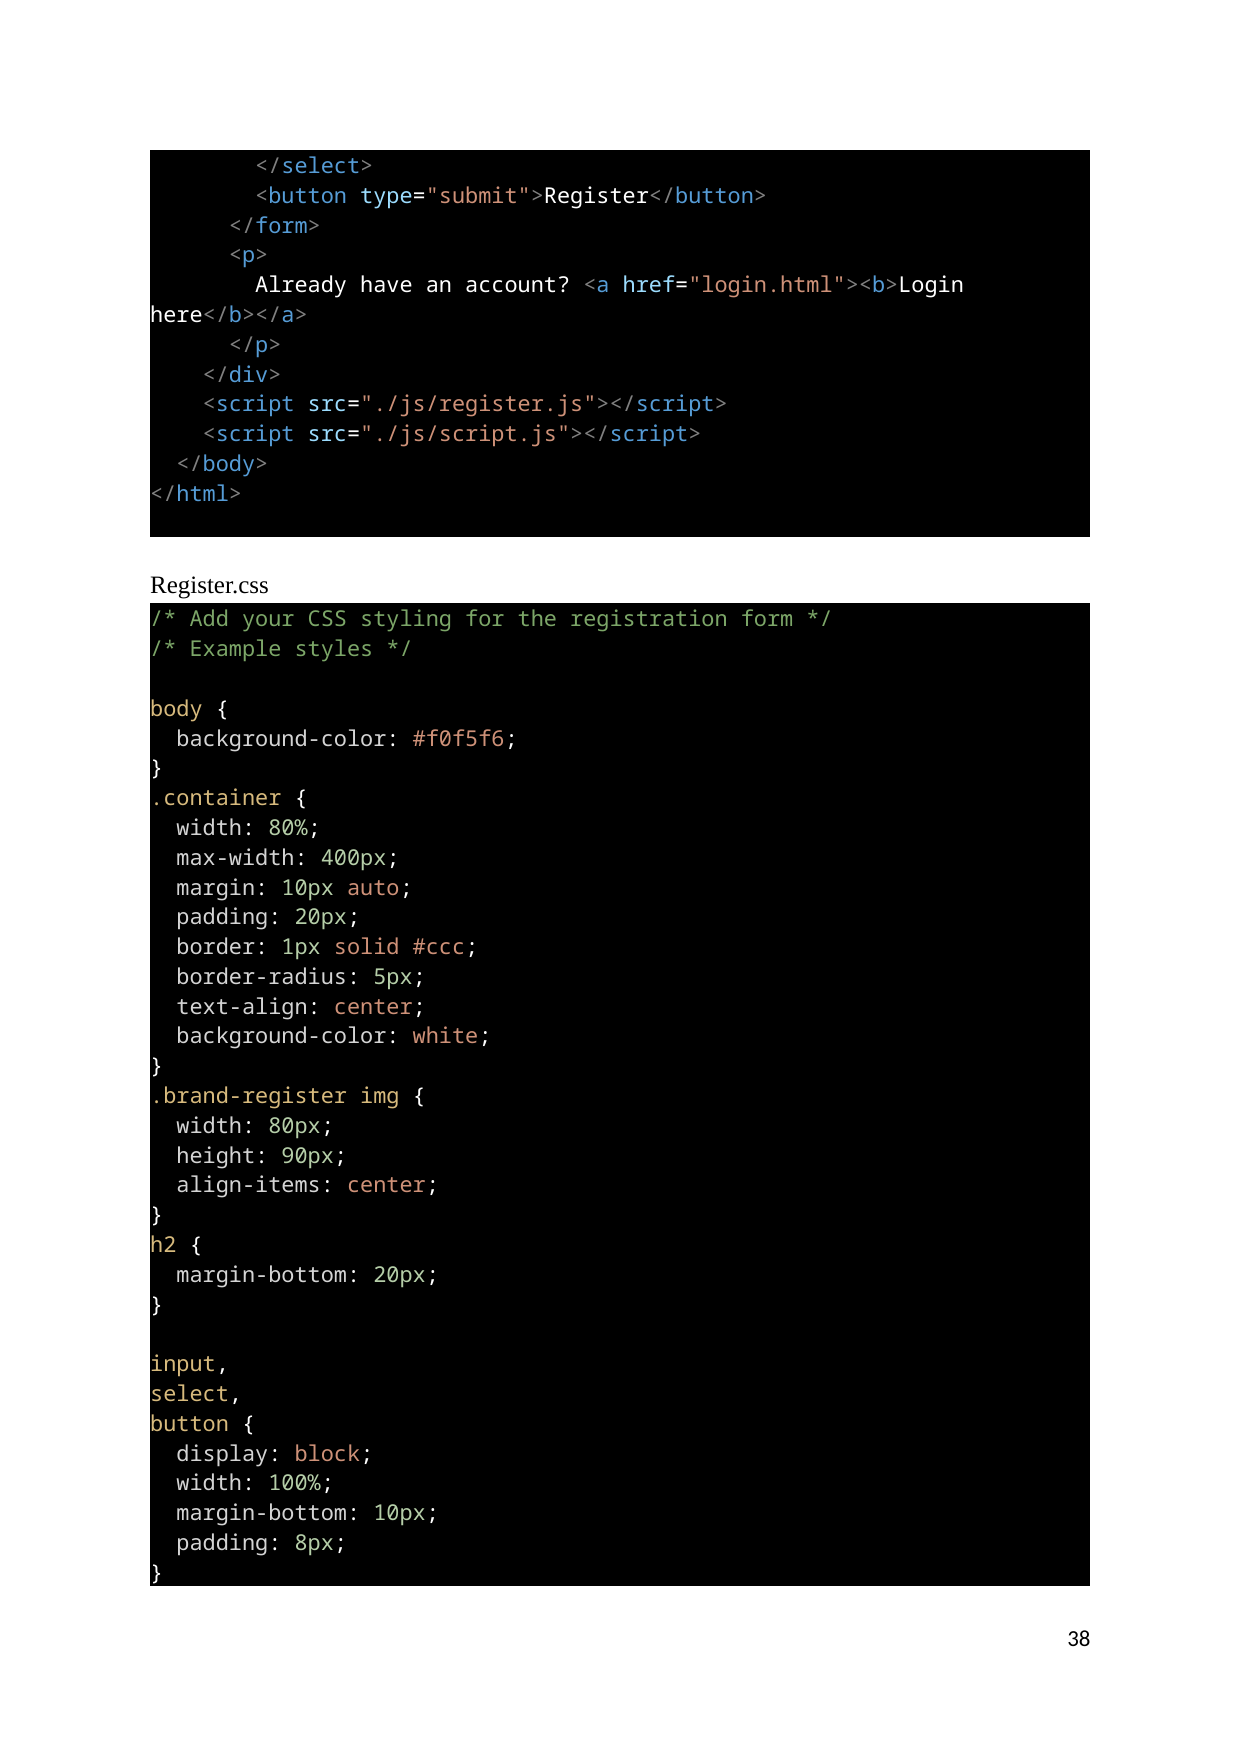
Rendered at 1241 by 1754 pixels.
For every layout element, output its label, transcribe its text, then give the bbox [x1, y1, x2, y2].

text <script src="./js/register.js"></script> [150, 388, 1090, 418]
text } [150, 1557, 1090, 1586]
text } [150, 1199, 1090, 1229]
text /* Example styles */ [150, 633, 1090, 663]
text </div> [150, 358, 1090, 388]
text .brand-register img { [150, 1080, 1090, 1110]
text height: 90px; [150, 1139, 1090, 1169]
text .container { [150, 782, 1090, 812]
text } [150, 752, 1090, 782]
text text-align: center; [150, 991, 1090, 1020]
text button { [150, 1408, 1090, 1437]
text max-width: 400px; [150, 842, 1090, 871]
text margin-bottom: 10px; [150, 1497, 1090, 1527]
text width: 80px; [150, 1110, 1090, 1139]
text Register.css [150, 570, 1090, 599]
text </select> [150, 150, 1090, 180]
text body { [150, 693, 1090, 722]
text width: 100%; [150, 1467, 1090, 1497]
text </html> [150, 478, 1090, 507]
text Already have an account? <a href="login.html"><b>Login here</b></a> [150, 269, 1090, 329]
text border-radius: 5px; [150, 961, 1090, 991]
text <script src="./js/script.js"></script> [150, 418, 1090, 448]
text input, [150, 1348, 1090, 1378]
text background-color: white; [150, 1020, 1090, 1050]
text <p> [150, 239, 1090, 269]
text </body> [150, 448, 1090, 478]
text margin: 10px auto; [150, 871, 1090, 901]
text </form> [150, 209, 1090, 239]
text <button type="submit">Register</button> [150, 180, 1090, 209]
text padding: 20px; [150, 901, 1090, 931]
text display: block; [150, 1437, 1090, 1467]
text margin-bottom: 20px; [150, 1259, 1090, 1288]
text } [150, 1288, 1090, 1318]
text border: 1px solid #ccc; [150, 931, 1090, 961]
text h2 { [150, 1229, 1090, 1259]
text select, [150, 1378, 1090, 1408]
text } [150, 1050, 1090, 1080]
text width: 80%; [150, 812, 1090, 842]
text padding: 8px; [150, 1527, 1090, 1557]
text </p> [150, 329, 1090, 358]
text /* Add your CSS styling for the registration form */ [150, 603, 1090, 633]
text background-color: #f0f5f6; [150, 722, 1090, 752]
text align-items: center; [150, 1169, 1090, 1199]
